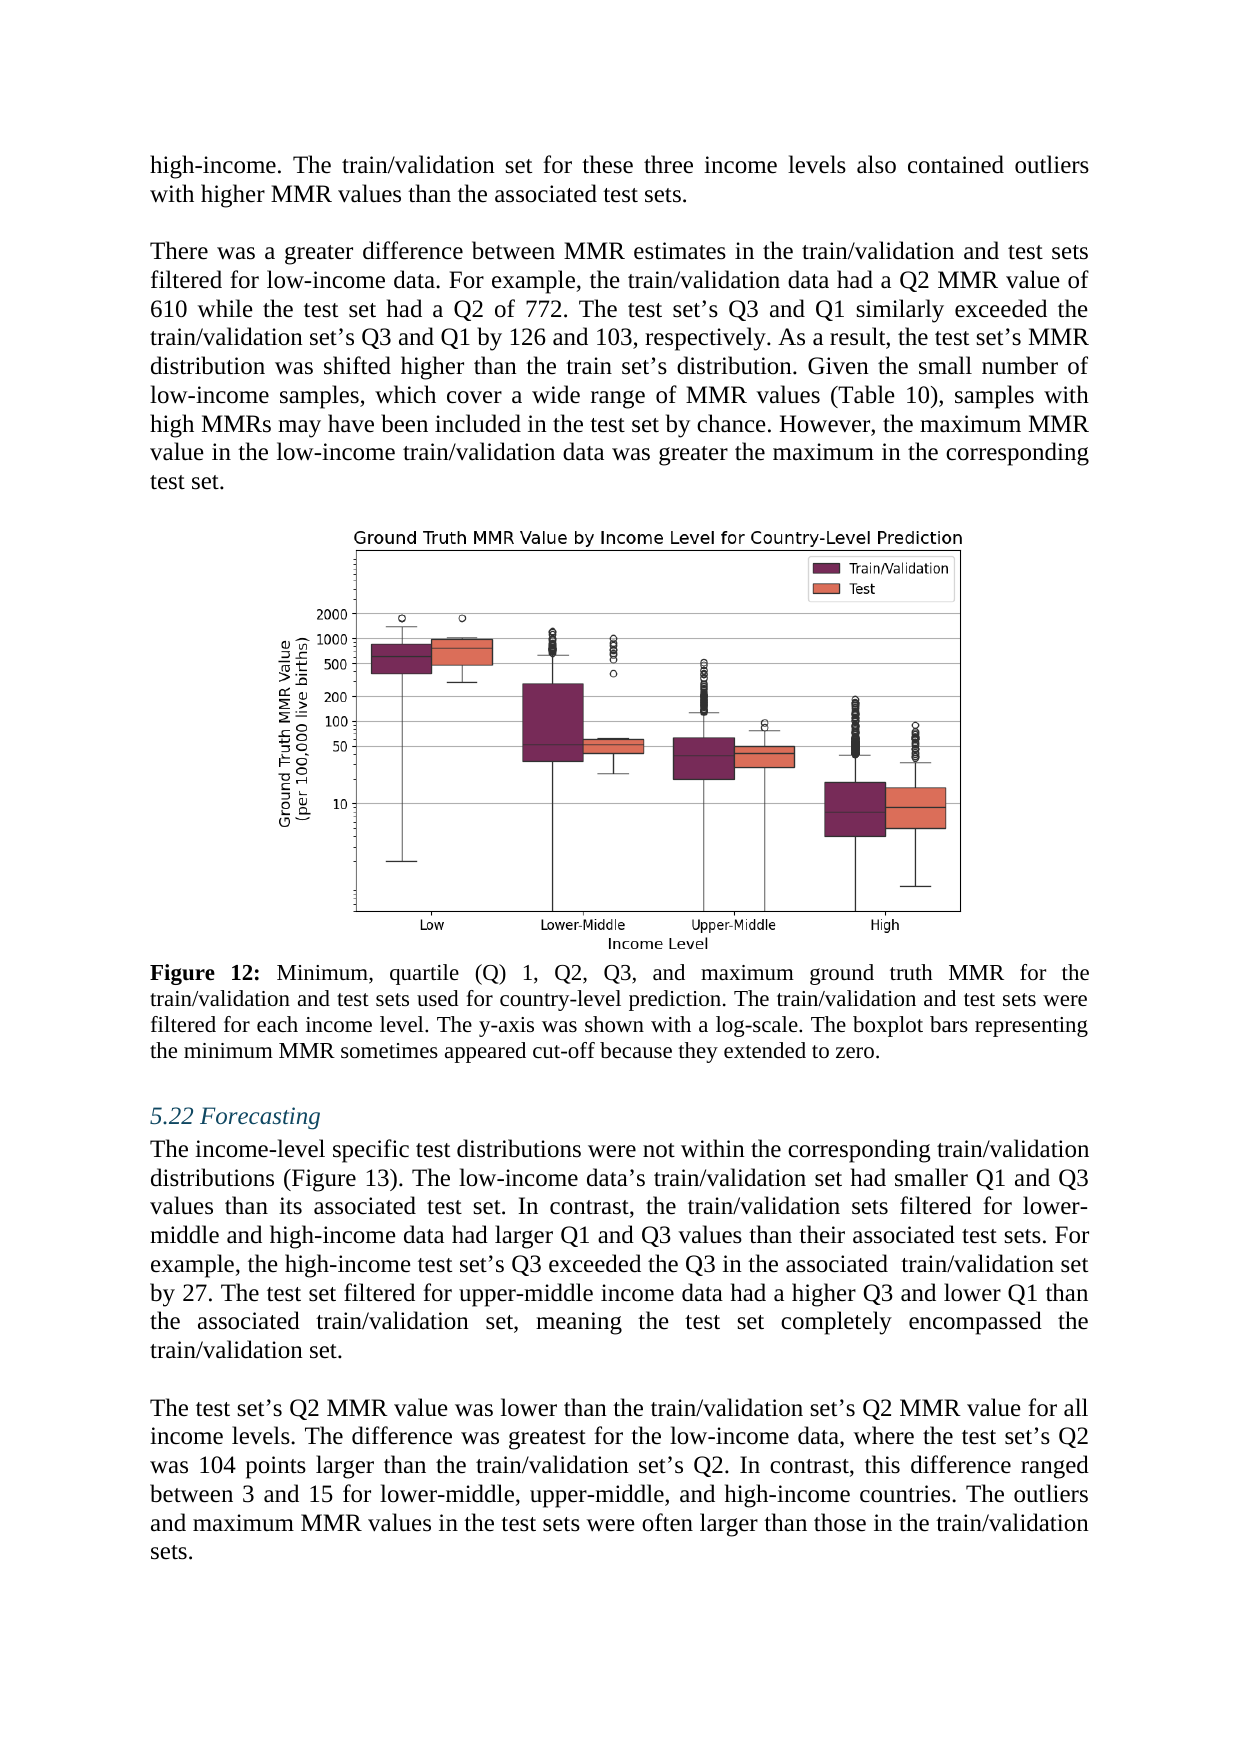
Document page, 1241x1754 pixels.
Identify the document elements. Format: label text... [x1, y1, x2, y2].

picture [271, 523, 970, 959]
text The test set’s Q2 MMR value was lower than the train/validation set’s Q2 MMR value for all income levels. The difference was greatest for the low-income data, where the test set’s Q2 was 104 points larger than the train/validation set’s Q2. In contrast, this difference ranged between 3 and 15 for lower-middle, upper-middle, and high-income countries. The outliers and maximum MMR values in the test sets were often larger than those in the train/validation sets. [150, 1393, 1090, 1565]
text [150, 150, 1090, 207]
subtitle 5.22 Forecasting [150, 1101, 1090, 1130]
text The income-level specific test distributions were not within the corresponding train/validation distributions (Figure 13). The low-income data’s train/validation set had smaller Q1 and Q3 values than its associated test set. In contrast, the train/validation sets filtered for lower-middle and high-income data had larger Q1 and Q3 values than their associated test sets. For example, the high-income test set’s Q3 exceeded the Q3 in the associated train/validation set by 27. The test set filtered for upper-middle income data had a higher Q3 and lower Q1 than the associated train/validation set, meaning the test set completely encompassed the train/validation set. [150, 1134, 1090, 1364]
text Figure 12: Minimum, quartile (Q) 1, Q2, Q3, and maximum ground truth MMR for the train/validation and test sets used for country-level prediction. The train/validation and test sets were filtered for each income level. The y-axis was shown with a log-scale. The boxplot bars representing the minimum MMR sometimes appeared cut-off because they extended to zero. [150, 958, 1090, 1064]
text There was a greater difference between MMR estimates in the train/validation and test sets filtered for low-income data. For example, the train/validation data had a Q2 MMR value of 610 while the test set had a Q2 of 772. The test set’s Q3 and Q1 similarly exceeded the train/validation set’s Q3 and Q1 by 126 and 103, respectively. As a result, the test set’s MMR distribution was shifted higher than the train set’s distribution. Given the small number of low-income samples, which cover a wide range of MMR values (Table 10), samples with high MMRs may have been included in the test set by chance. However, the maximum MMR value in the low-income train/validation data was greater the maximum in the corresponding test set. [150, 236, 1090, 495]
